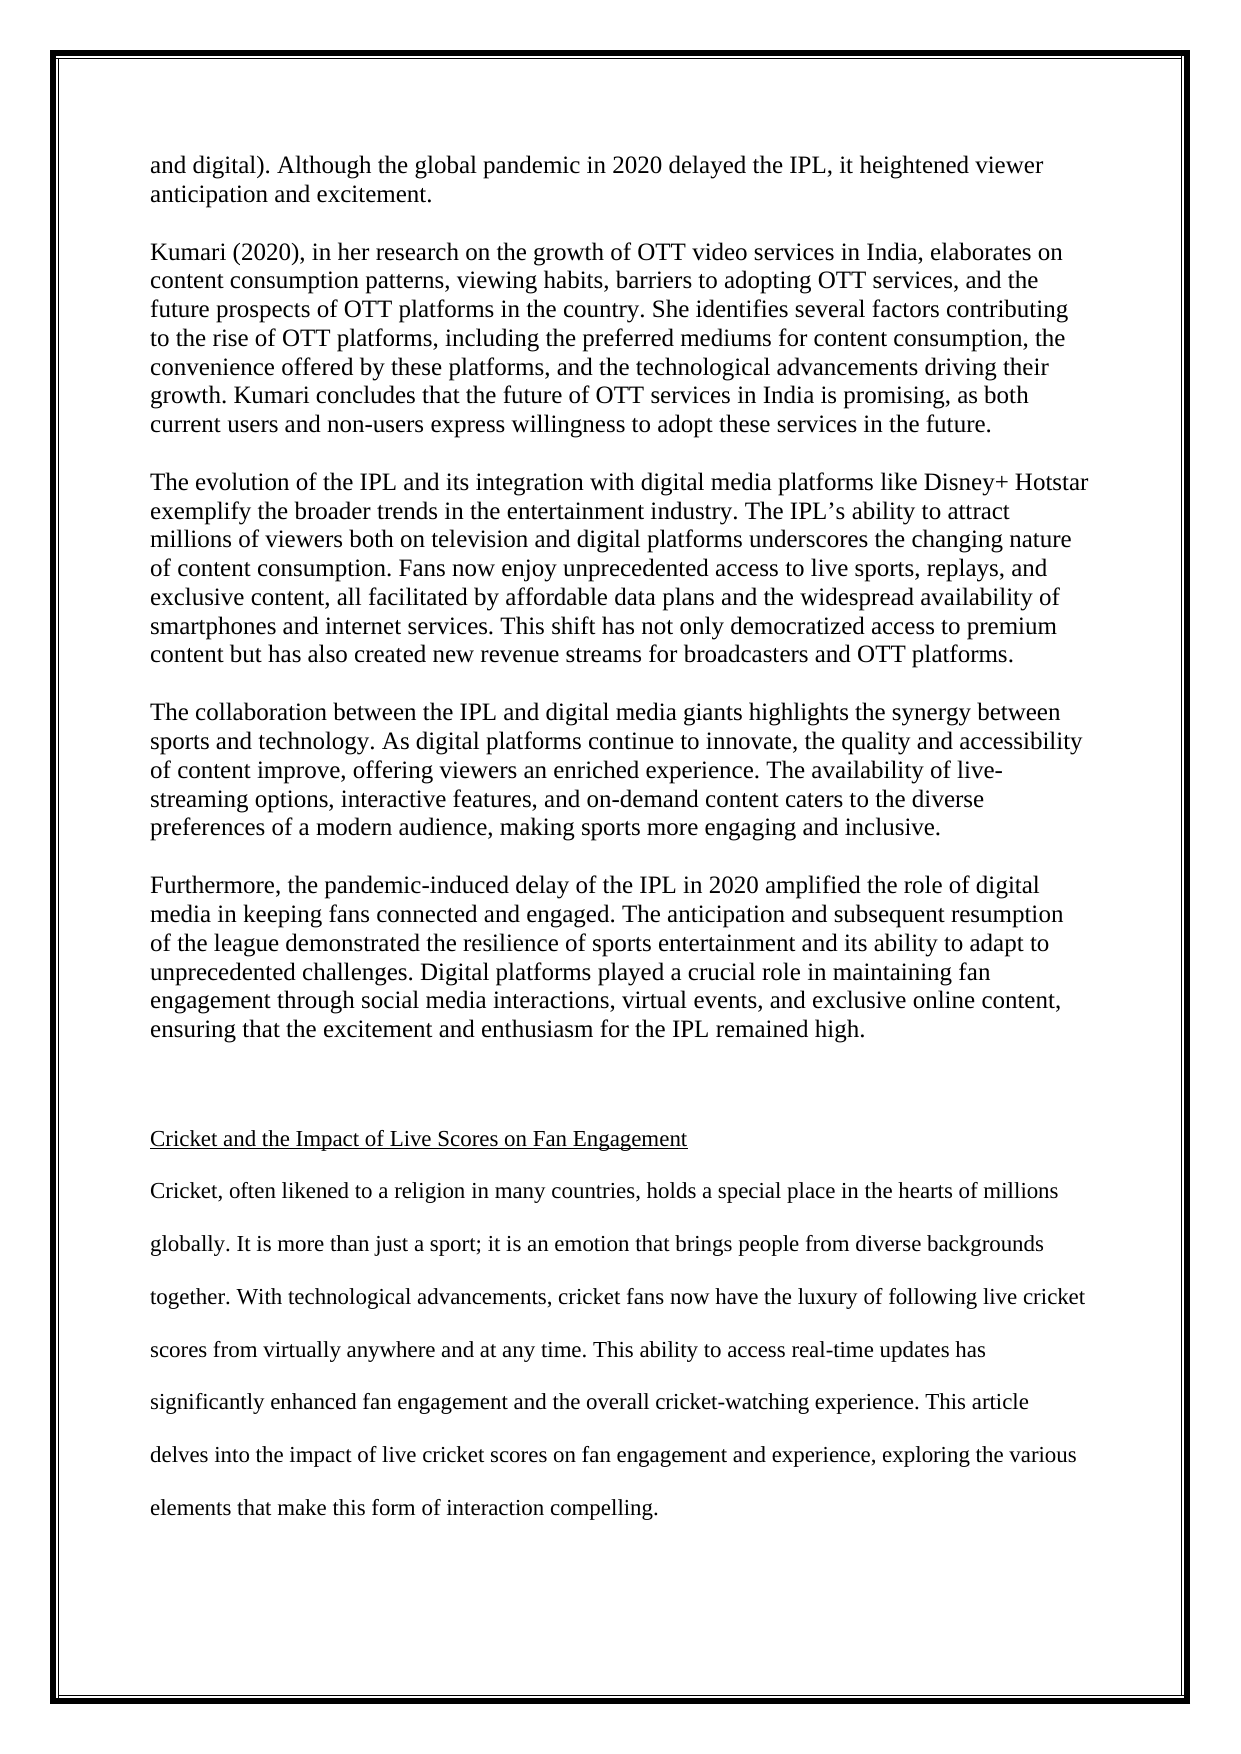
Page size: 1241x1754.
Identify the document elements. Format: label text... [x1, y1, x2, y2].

text Cricket and the Impact of Live Scores on Fan Engagement [150, 1125, 1090, 1151]
text Furthermore, the pandemic-induced delay of the IPL in 2020 amplified the role of digital media in keeping fans connected and engaged. The anticipation and subsequent resumption of the league demonstrated the resilience of sports entertainment and its ability to adapt to unprecedented challenges. Digital platforms played a crucial role in maintaining fan engagement through social media interactions, virtual events, and exclusive online content, ensuring that the excitement and enthusiasm for the IPL remained high. [150, 870, 1090, 1043]
text The evolution of the IPL and its integration with digital media platforms like Disney+ Hotstar exemplify the broader trends in the entertainment industry. The IPL’s ability to attract millions of viewers both on television and digital platforms underscores the changing nature of content consumption. Fans now enjoy unprecedented access to live sports, replays, and exclusive content, all facilitated by affordable data plans and the widespread availability of smartphones and internet services. This shift has not only democratized access to premium content but has also created new revenue streams for broadcasters and OTT platforms. [150, 467, 1090, 668]
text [150, 150, 1090, 207]
text Kumari (2020), in her research on the growth of OTT video services in India, elaborates on content consumption patterns, viewing habits, barriers to adopting OTT services, and the future prospects of OTT platforms in the country. She identifies several factors contributing to the rise of OTT platforms, including the preferred mediums for content consumption, the convenience offered by these platforms, and the technological advancements driving their growth. Kumari concludes that the future of OTT services in India is promising, as both current users and non-users express willingness to adopt these services in the future. [150, 237, 1090, 438]
text Cricket, often likened to a religion in many countries, holds a special place in the hearts of millions globally. It is more than just a sport; it is an emotion that brings people from diverse backgrounds together. With technological advancements, cricket fans now have the luxury of following live cricket scores from virtually anywhere and at any time. This ability to access real-time updates has significantly enhanced fan engagement and the overall cricket-watching experience. This article delves into the impact of live cricket scores on fan engagement and experience, exploring the various elements that make this form of interaction compelling. [150, 1177, 1090, 1520]
text The collaboration between the IPL and digital media giants highlights the synergy between sports and technology. As digital platforms continue to innovate, the quality and accessibility of content improve, offering viewers an enriched experience. The availability of live-streaming options, interactive features, and on-demand content caters to the diverse preferences of a modern audience, making sports more engaging and inclusive. [150, 697, 1090, 841]
